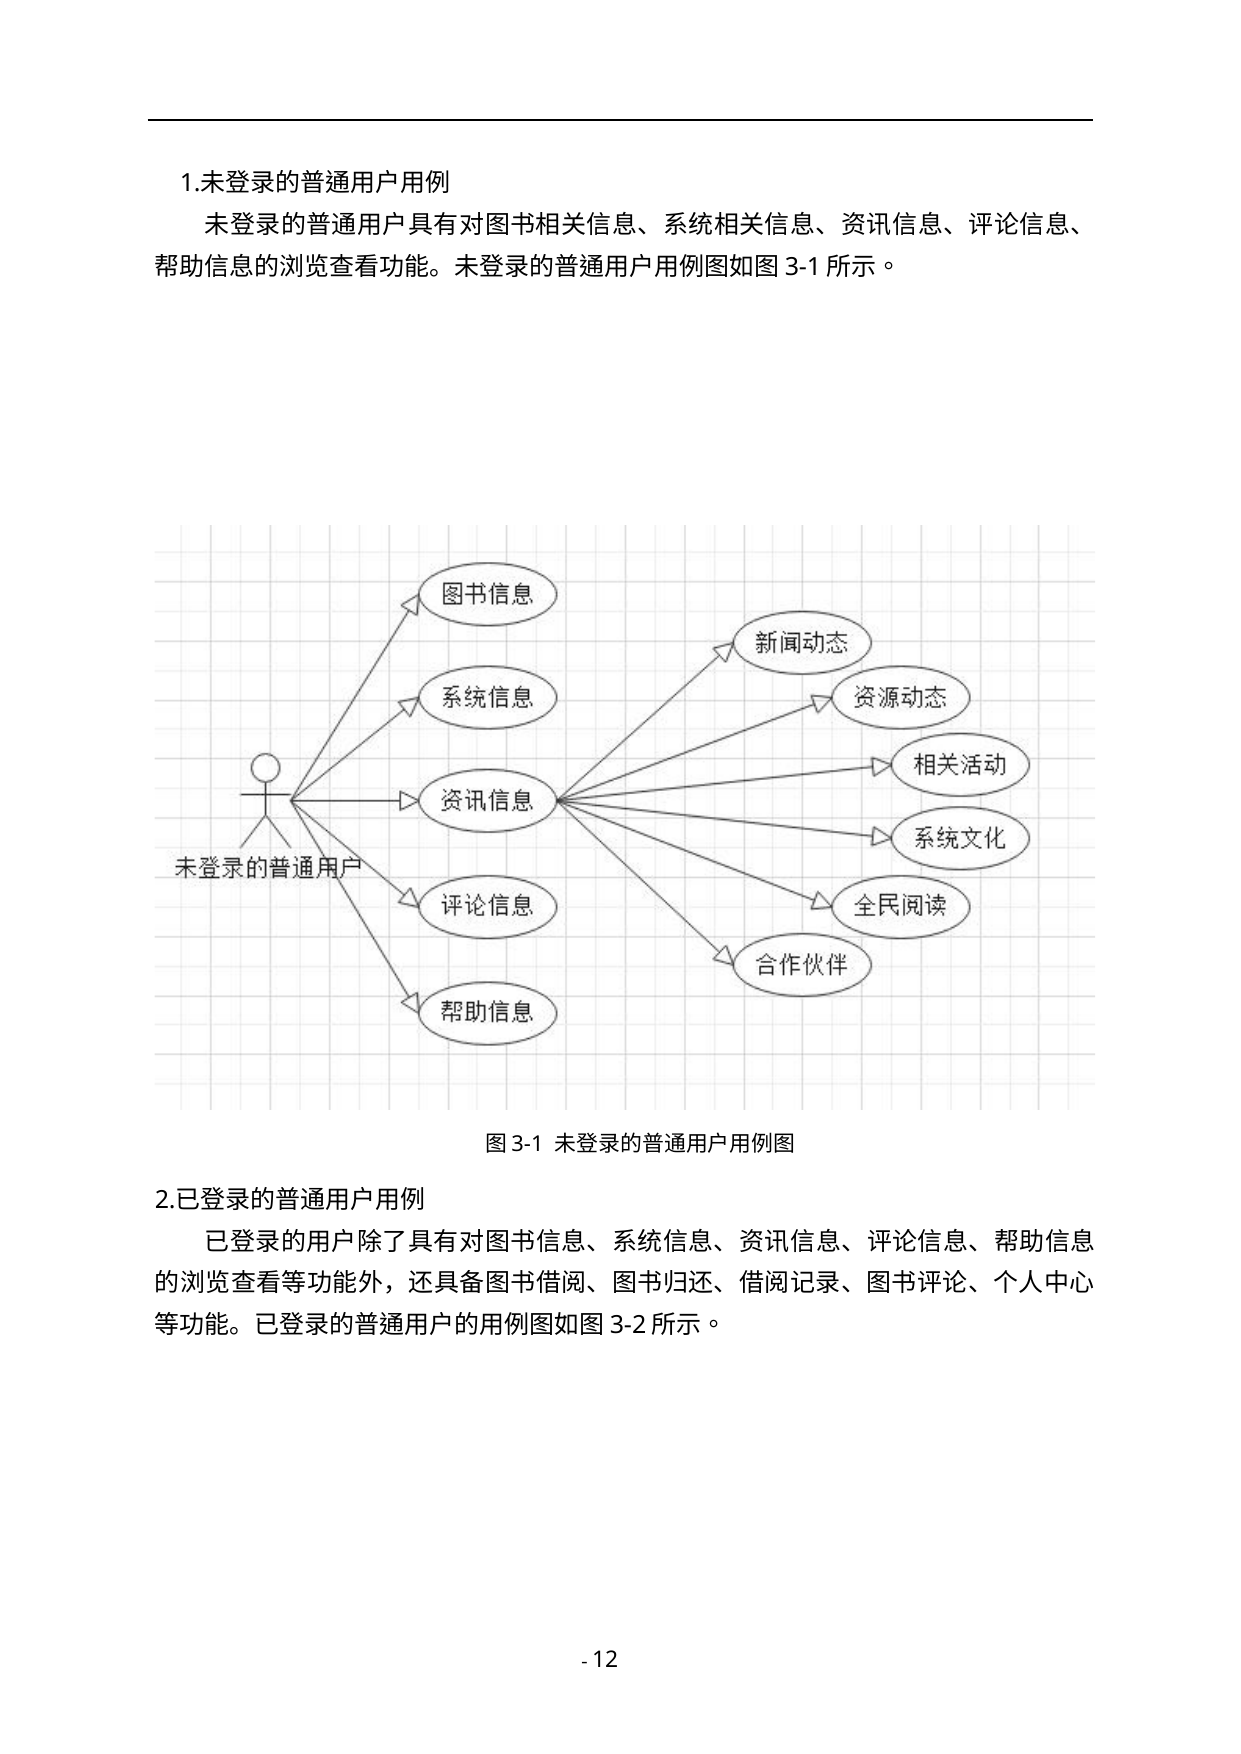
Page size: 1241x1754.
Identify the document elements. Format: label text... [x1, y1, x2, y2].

picture [154, 525, 1096, 1110]
text 1.未登录的普通用户用例 [154, 158, 1096, 200]
text 未登录的普通用户具有对图书相关信息、系统相关信息、资讯信息、评论信息、帮助信息的浏览查看功能。未登录的普通用户用例图如图3-1所示。 [154, 200, 1096, 283]
list 图3-1 未登录的普通用户用例图 [154, 1126, 1126, 1158]
list 2.已登录的普通用户用例 [154, 1175, 1096, 1217]
list 已登录的用户除了具有对图书信息、系统信息、资讯信息、评论信息、帮助信息的浏览查看等功能外，还具备图书借阅、图书归还、借阅记录、图书评论、个人中心等功能。已登录的普通用户的用例图如图3-2所示。 [154, 1217, 1096, 1342]
